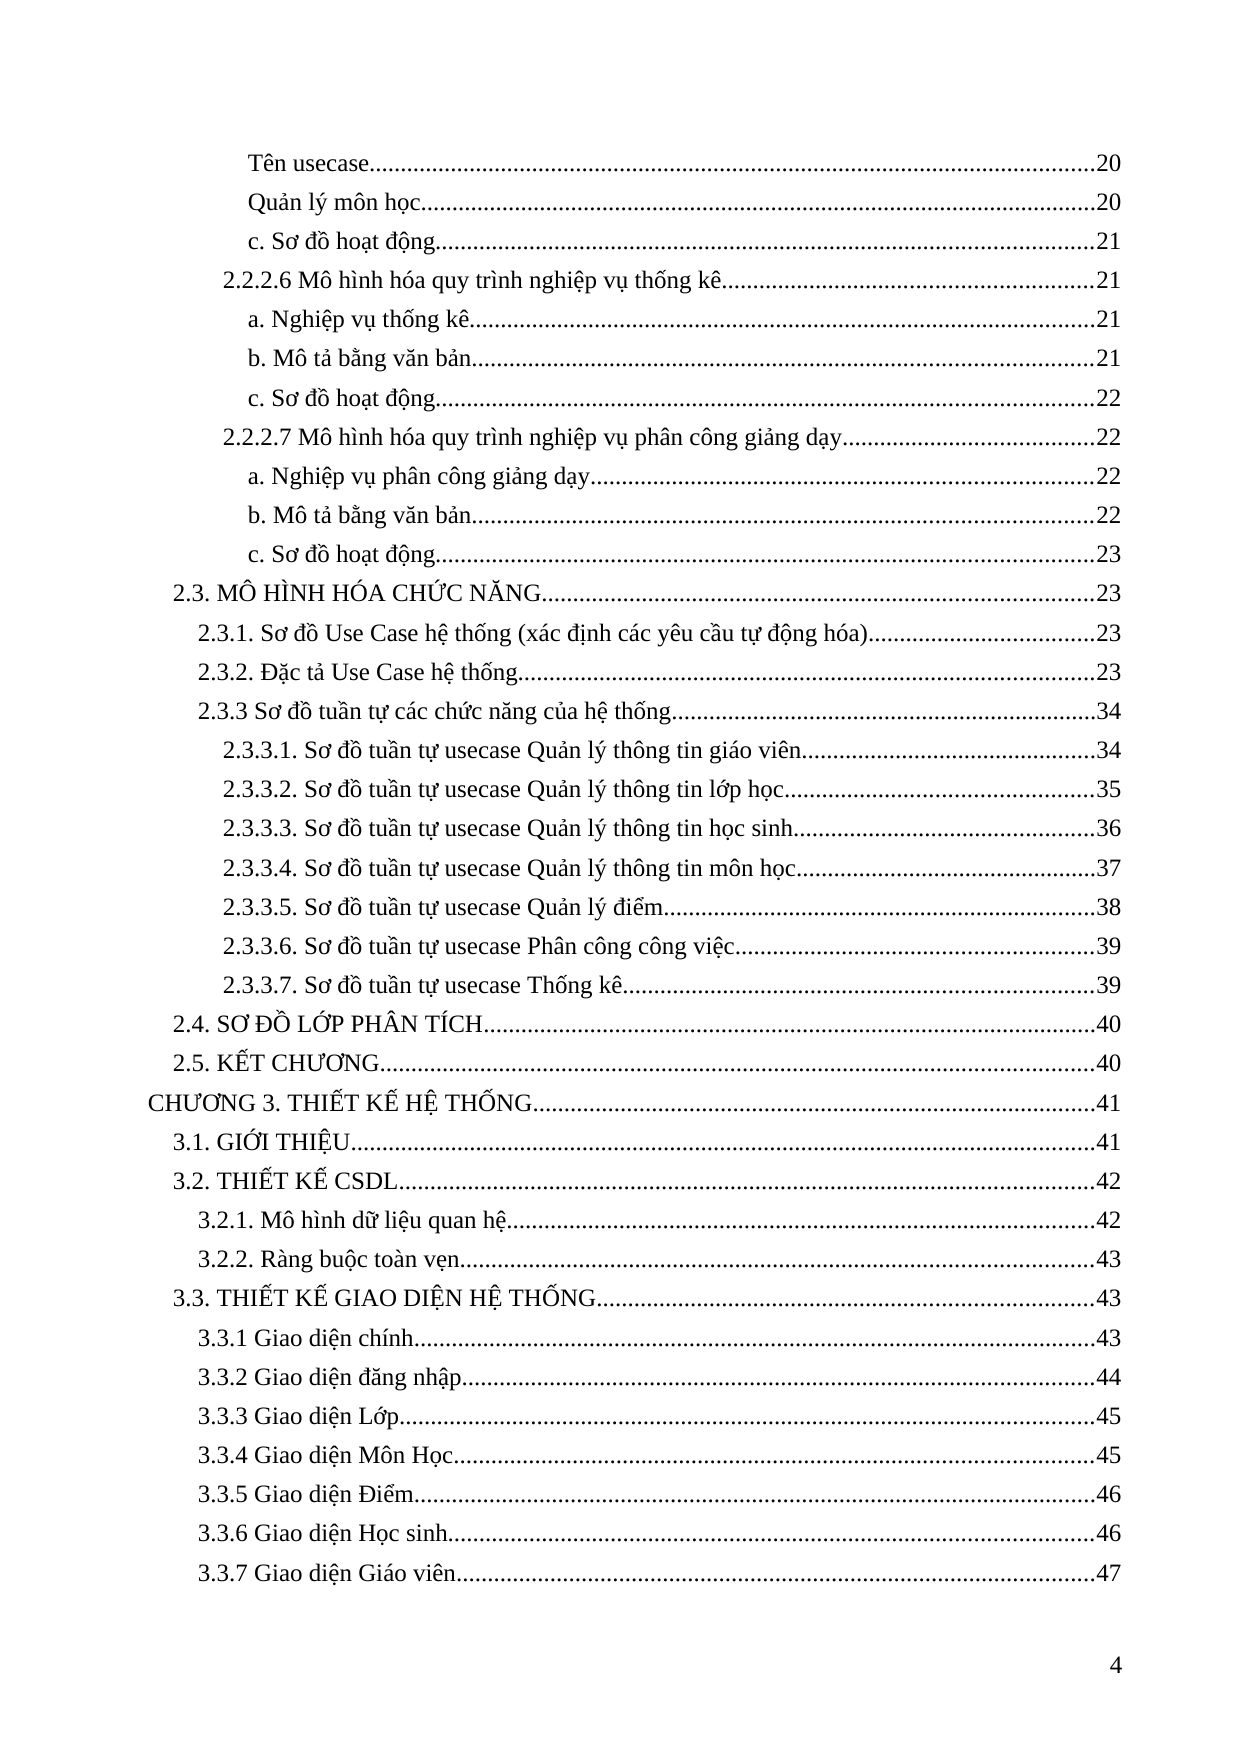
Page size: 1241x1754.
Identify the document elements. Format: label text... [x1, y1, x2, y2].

text 3.2.1. Mô hình dữ liệu quan hệ 42 [198, 1205, 1122, 1234]
text b. Mô tả bằng văn bản 21 [248, 343, 1122, 372]
text c. Sơ đồ hoạt động 23 [248, 539, 1122, 568]
text 2.3. MÔ HÌNH HÓA CHỨC NĂNG 23 [173, 578, 1122, 607]
text Quản lý môn học 20 [248, 187, 1122, 216]
text b. Mô tả bằng văn bản 22 [248, 500, 1122, 529]
text 2.3.3.1. Sơ đồ tuần tự usecase Quản lý thông tin giáo viên 34 [223, 735, 1122, 764]
text 3.3.1 Giao diện chính 43 [198, 1323, 1122, 1351]
text 2.4. SƠ ĐỒ LỚP PHÂN TÍCH 40 [173, 1009, 1122, 1038]
text 2.3.2. Đặc tả Use Case hệ thống 23 [198, 657, 1122, 686]
text 2.2.2.7 Mô hình hóa quy trình nghiệp vụ phân công giảng dạy 22 [223, 422, 1122, 451]
text Tên usecase 20 [248, 148, 1122, 176]
text 2.2.2.6 Mô hình hóa quy trình nghiệp vụ thống kê 21 [223, 265, 1122, 294]
text 2.5. KẾT CHƯƠNG 40 [173, 1048, 1122, 1077]
text c. Sơ đồ hoạt động 22 [248, 383, 1122, 411]
text 3.3.4 Giao diện Môn Học 45 [198, 1440, 1122, 1469]
text 3.3.2 Giao diện đăng nhập 44 [198, 1362, 1122, 1391]
text CHƯƠNG 3. THIẾT KẾ HỆ THỐNG 41 [148, 1088, 1122, 1116]
text 3.3.3 Giao diện Lớp 45 [198, 1401, 1122, 1430]
text 3.3.6 Giao diện Học sinh 46 [198, 1518, 1122, 1547]
text 2.3.3 Sơ đồ tuần tự các chức năng của hệ thống 34 [198, 696, 1122, 725]
text 2.3.3.3. Sơ đồ tuần tự usecase Quản lý thông tin học sinh 36 [223, 813, 1122, 842]
text 3.2.2. Ràng buộc toàn vẹn 43 [198, 1244, 1122, 1273]
text 2.3.3.7. Sơ đồ tuần tự usecase Thống kê 39 [223, 970, 1122, 999]
text a. Nghiệp vụ phân công giảng dạy 22 [248, 461, 1122, 490]
text 2.3.1. Sơ đồ Use Case hệ thống (xác định các yêu cầu tự động hóa) 23 [198, 618, 1122, 646]
text 2.3.3.4. Sơ đồ tuần tự usecase Quản lý thông tin môn học 37 [223, 853, 1122, 881]
text 2.3.3.5. Sơ đồ tuần tự usecase Quản lý điểm 38 [223, 892, 1122, 921]
text 2.3.3.6. Sơ đồ tuần tự usecase Phân công công việc 39 [223, 931, 1122, 960]
text a. Nghiệp vụ thống kê 21 [248, 304, 1122, 333]
text 3.3.5 Giao diện Điểm 46 [198, 1479, 1122, 1508]
text 2.3.3.2. Sơ đồ tuần tự usecase Quản lý thông tin lớp học 35 [223, 774, 1122, 803]
text 3.2. THIẾT KẾ CSDL 42 [173, 1166, 1122, 1195]
text 3.3. THIẾT KẾ GIAO DIỆN HỆ THỐNG 43 [173, 1283, 1122, 1312]
text c. Sơ đồ hoạt động 21 [248, 226, 1122, 255]
text 3.3.7 Giao diện Giáo viên 47 [198, 1558, 1122, 1586]
text 3.1. GIỚI THIỆU 41 [173, 1127, 1122, 1156]
